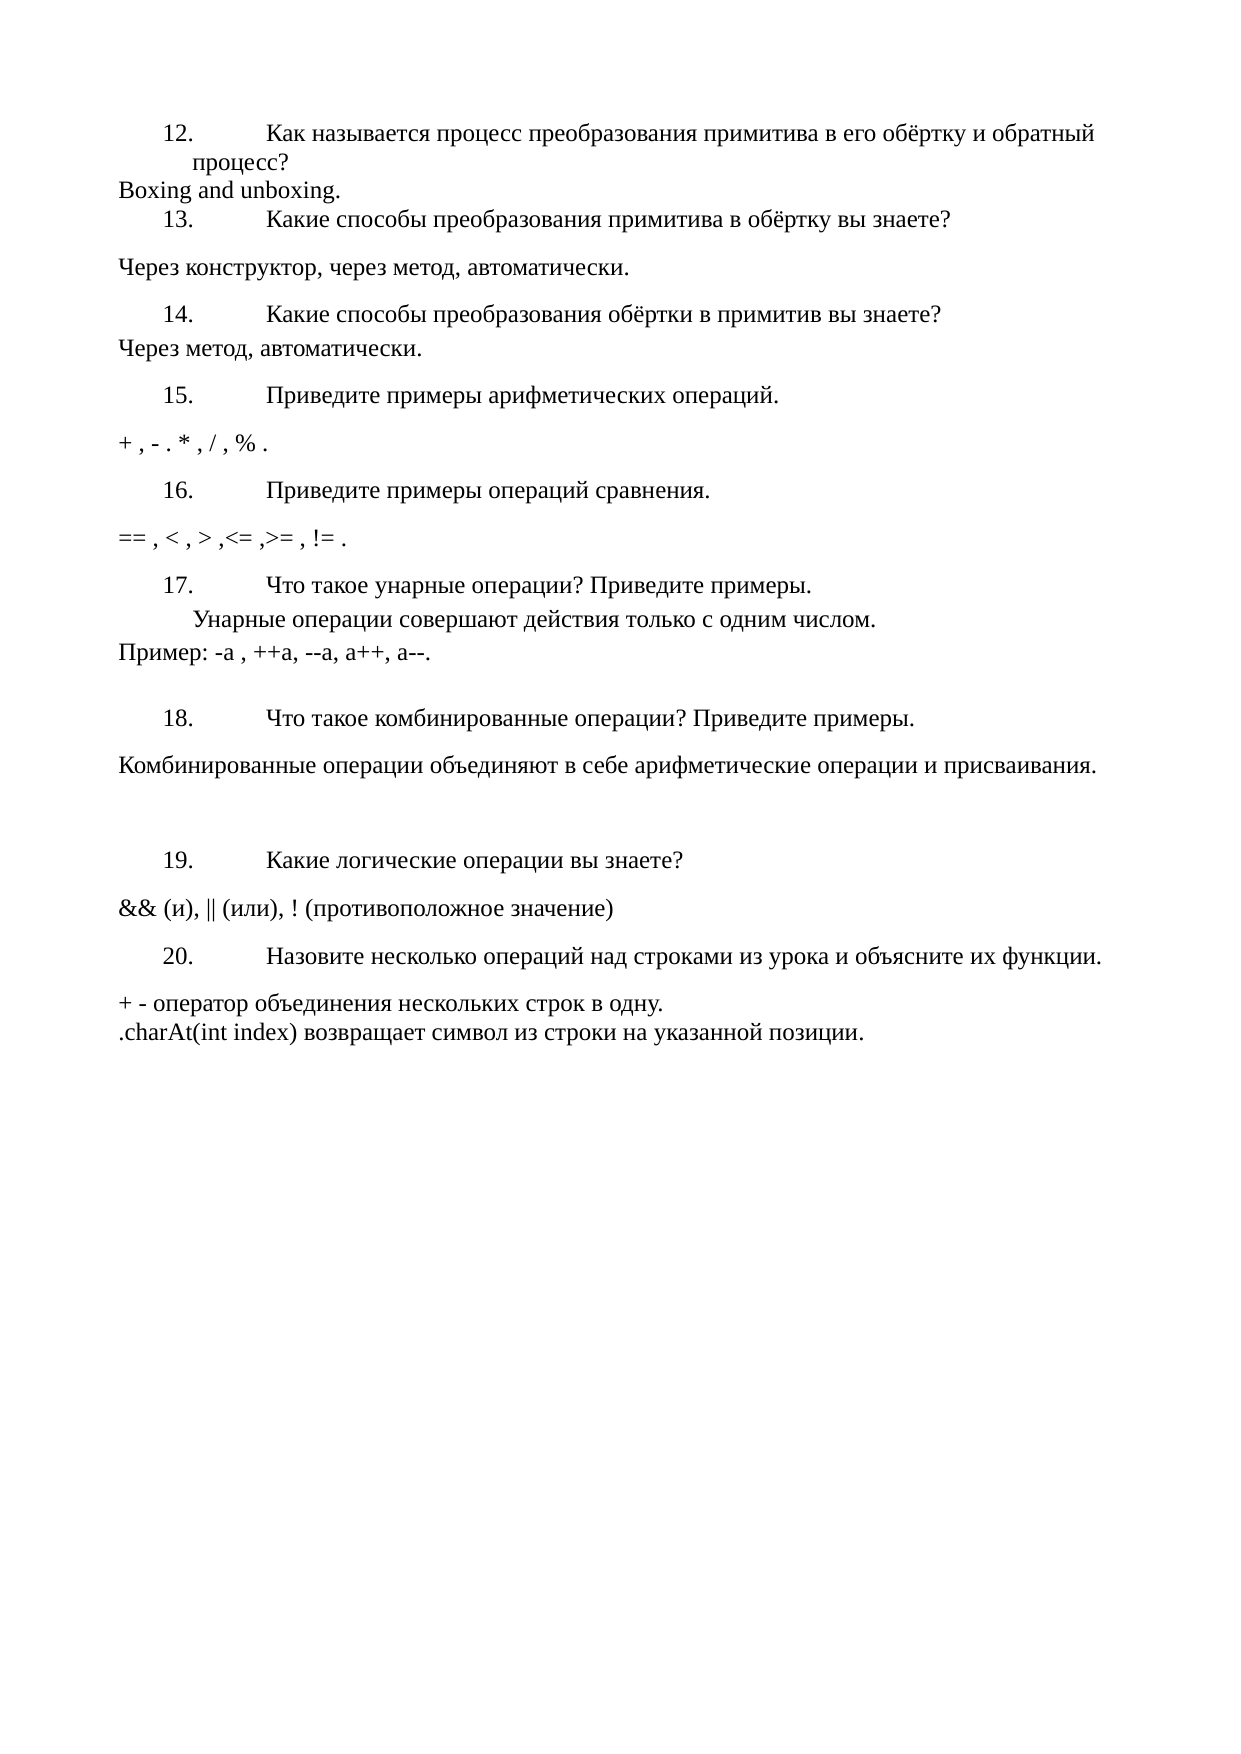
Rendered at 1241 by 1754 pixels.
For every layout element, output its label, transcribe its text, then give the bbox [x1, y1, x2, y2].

list Что такое унарные операции? Приведите примеры. [162, 571, 1122, 599]
list Приведите примеры операций сравнения. [162, 475, 1122, 504]
list Какие способы преобразования обёртки в примитив вы знаете? [162, 299, 1122, 328]
list == , < , > ,<= ,>= , != . [118, 523, 1122, 552]
list Приведите примеры арифметических операций. [162, 380, 1122, 409]
list Какие способы преобразования примитива в обёртку вы знаете? [162, 204, 1122, 233]
list Через метод, автоматически. [118, 333, 1122, 361]
list .charAt(int index) возвращает символ из строки на указанной позиции. [118, 1017, 1122, 1046]
list Что такое комбинированные операции? Приведите примеры. [162, 703, 1122, 731]
list Комбинированные операции объединяют в себе арифметические операции и присваивания. [118, 750, 1122, 779]
list Boxing and unboxing. [118, 176, 1122, 204]
list && (и), || (или), ! (противоположное значение) [118, 893, 1122, 922]
list + - оператор объединения нескольких строк в одну. [118, 988, 1122, 1017]
text Пример: -a , ++a, --a, a++, a--. [118, 637, 1122, 665]
text Унарные операции совершают действия только с одним числом. [118, 604, 1122, 632]
list Как называется процесс преобразования примитива в его обёртку и обратный процесс? [162, 118, 1122, 176]
list Назовите несколько операций над строками из урока и объясните их функции. [162, 941, 1122, 969]
list Какие логические операции вы знаете? [162, 846, 1122, 874]
list + , - . * , / , % . [118, 428, 1122, 457]
list Через конструктор, через метод, автоматически. [118, 252, 1122, 281]
